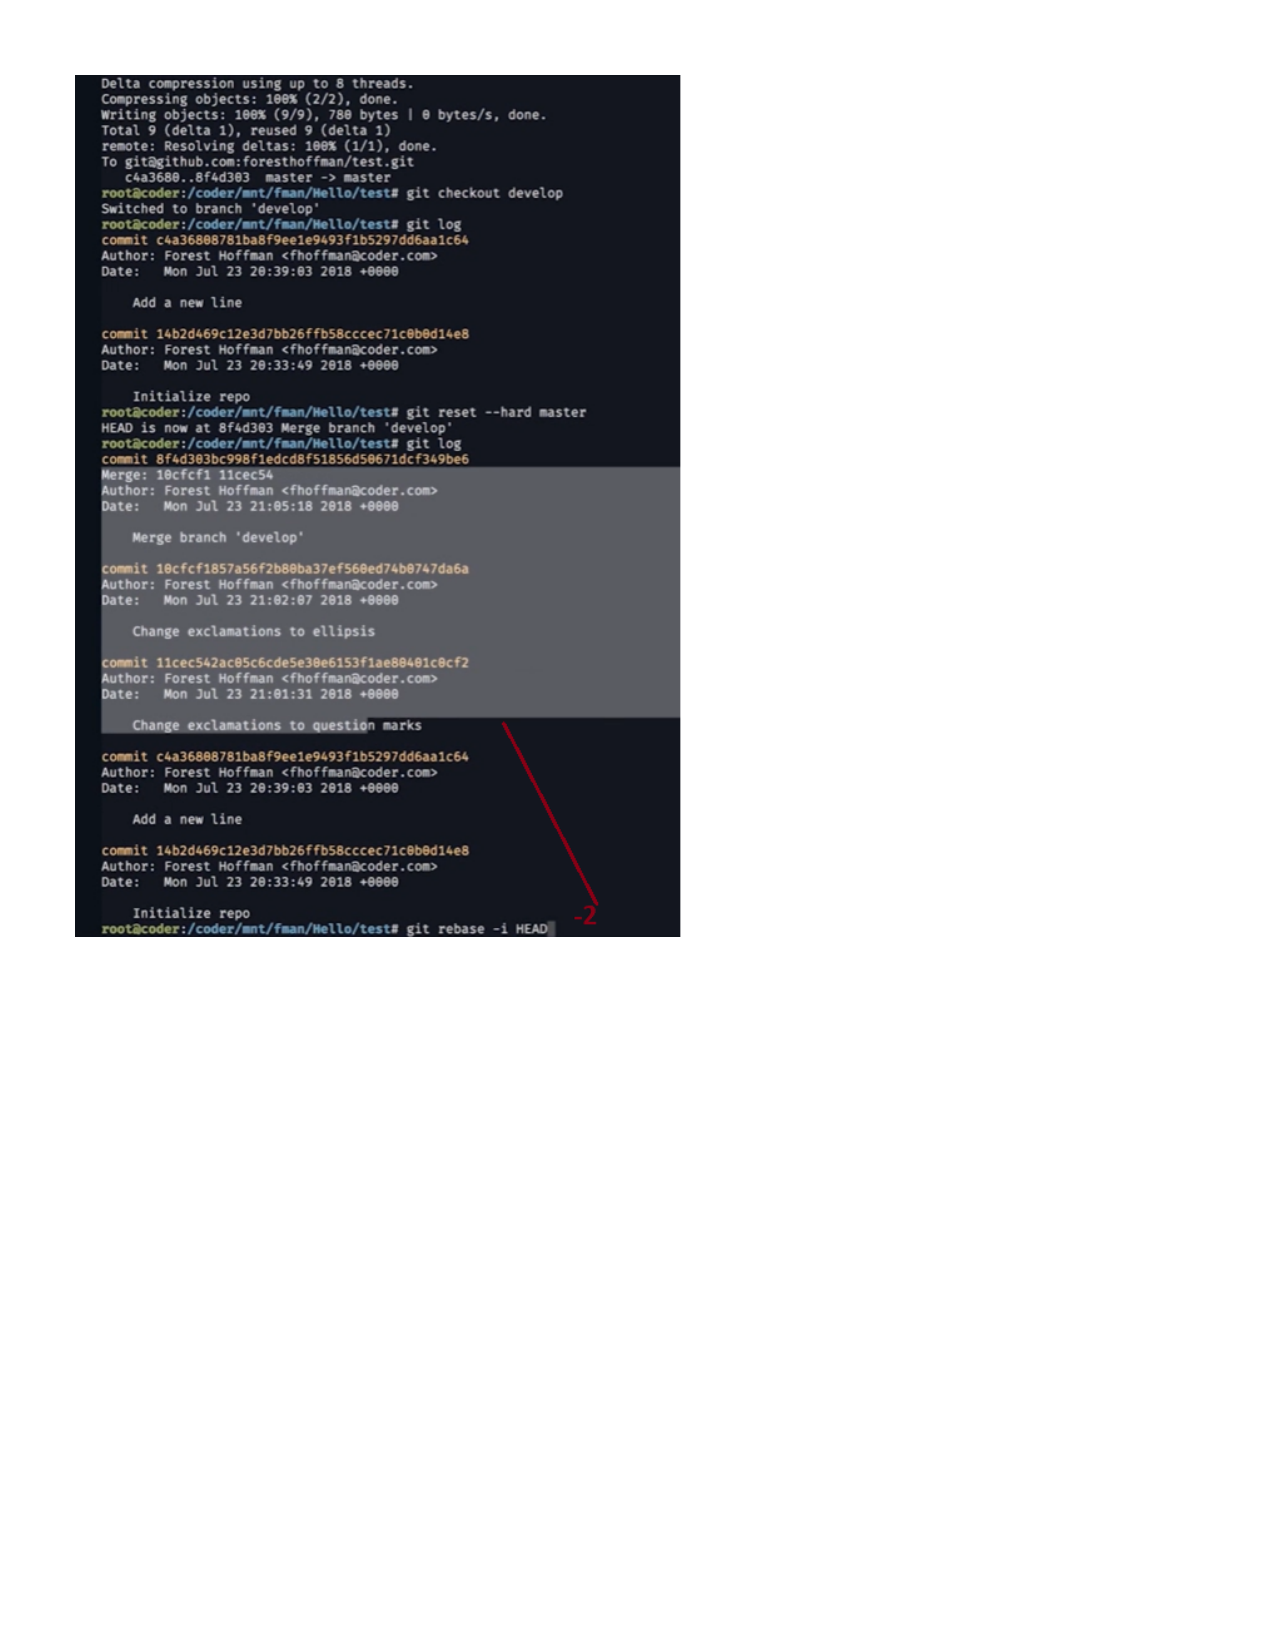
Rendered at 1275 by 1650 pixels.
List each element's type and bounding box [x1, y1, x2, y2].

picture [75, 75, 681, 937]
